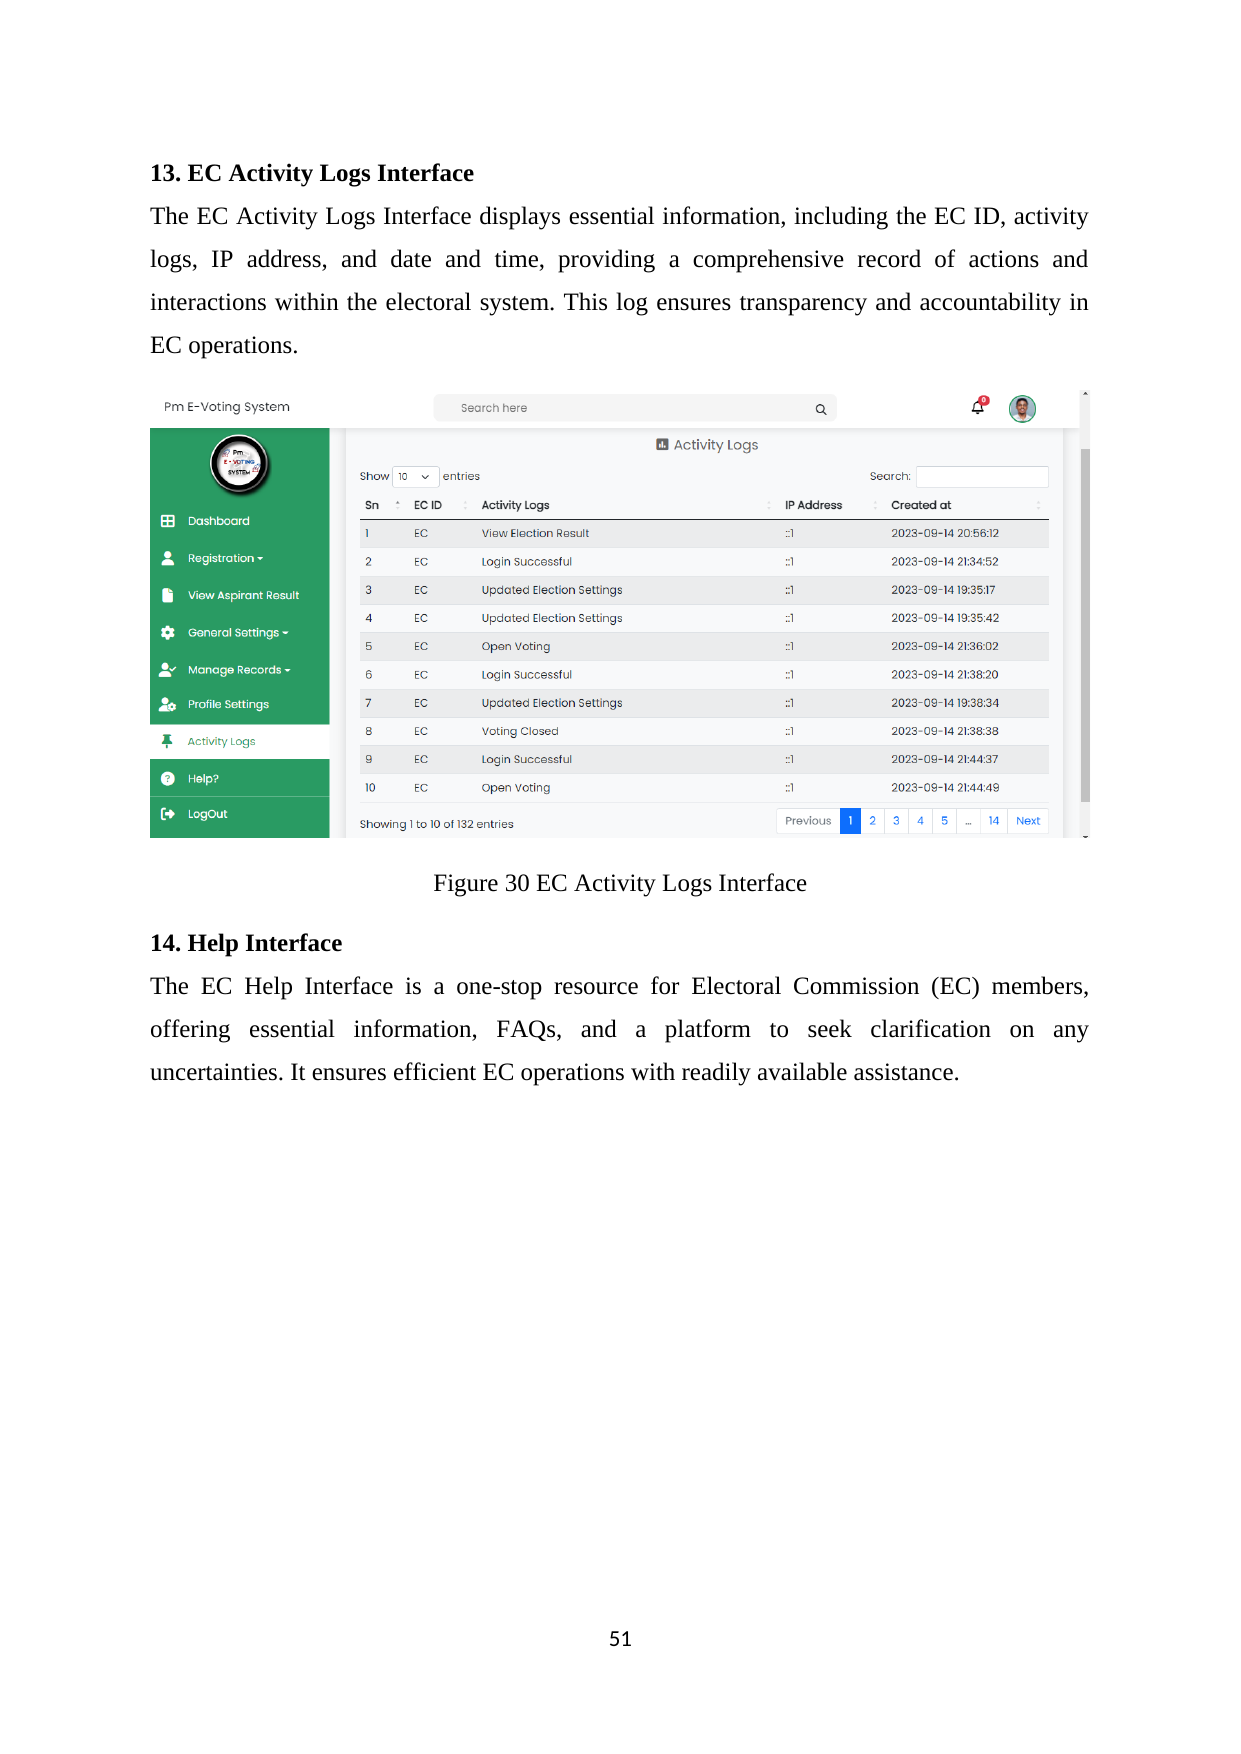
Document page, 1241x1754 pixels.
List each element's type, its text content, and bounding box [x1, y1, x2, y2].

text Figure 30 EC Activity Logs Interface [150, 868, 1090, 897]
text 13. EC Activity Logs Interface [150, 158, 1090, 187]
picture [150, 390, 1091, 838]
text The EC Activity Logs Interface displays essential information, including the EC ID, activity logs, IP address, and date and time, providing a comprehensive record of actions and interactions within the electoral system. This log ensures transparency and accountability in EC operations. [150, 201, 1090, 359]
text 14. Help Interface [150, 928, 1090, 957]
text The EC Help Interface is a one-stop resource for Electoral Commission (EC) members, offering essential information, FAQs, and a platform to seek clarification on any uncertainties. It ensures efficient EC operations with readily available assistance. [150, 971, 1090, 1086]
